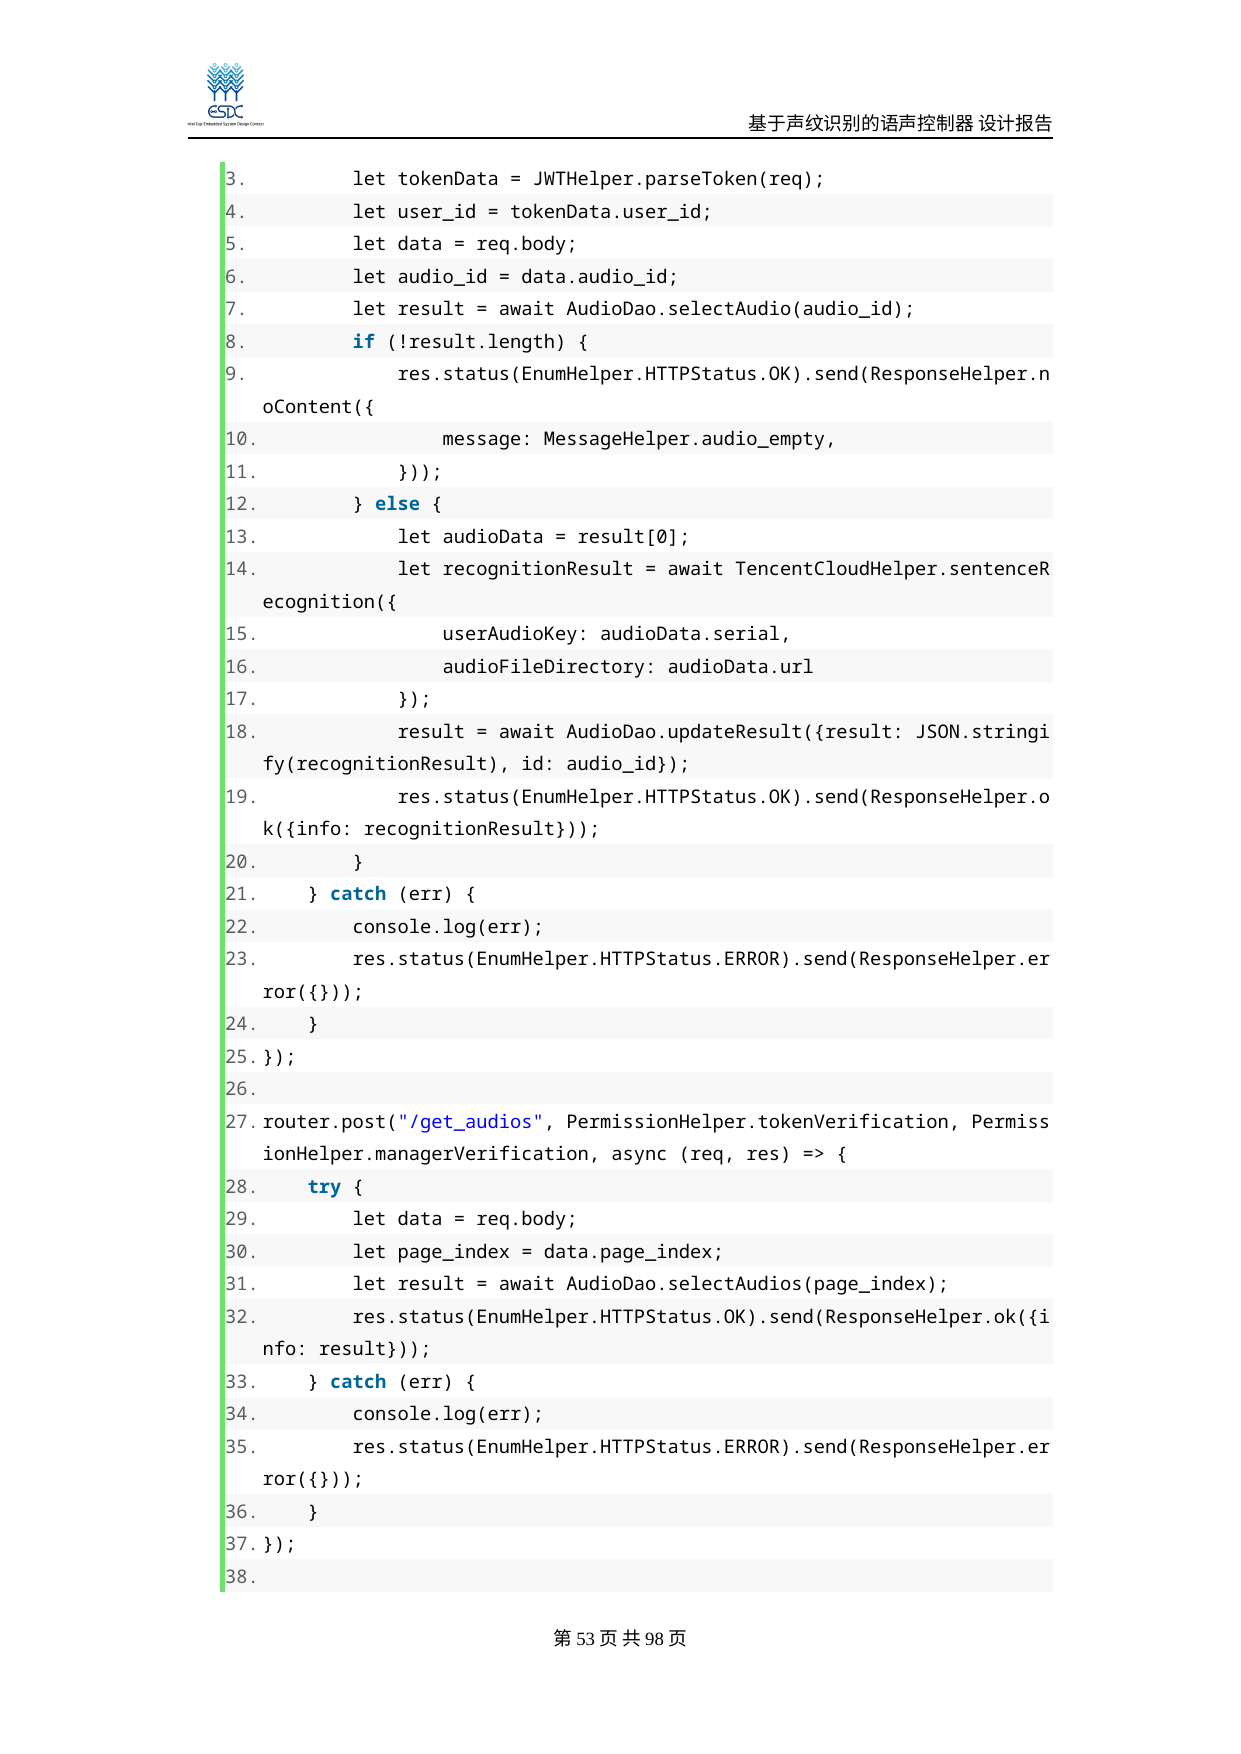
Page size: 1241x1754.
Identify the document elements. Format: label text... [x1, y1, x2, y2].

list let page_index = data.page_index; [225, 1234, 1053, 1267]
list } [225, 1494, 1053, 1527]
list let data = req.body; [225, 1202, 1053, 1234]
list res.status(EnumHelper.HTTPStatus.OK).send(ResponseHelper.noContent({ [225, 357, 1053, 422]
list let recognitionResult = await TencentCloudHelper.sentenceRecognition({ [225, 552, 1053, 617]
list } else { [225, 487, 1053, 519]
list try { [225, 1169, 1053, 1202]
list res.status(EnumHelper.HTTPStatus.OK).send(ResponseHelper.ok({info: recognitionResult})); [225, 779, 1053, 844]
list router.post("/get_audios", PermissionHelper.tokenVerification, PermissionHelper.managerVerification, async (req, res) => { [225, 1104, 1053, 1169]
list let audioData = result[0]; [225, 519, 1053, 552]
list let tokenData = JWTHelper.parseToken(req); [225, 162, 1053, 194]
list audioFileDirectory: audioData.url [225, 649, 1053, 682]
list }); [225, 1527, 1053, 1559]
list let audio_id = data.audio_id; [225, 259, 1053, 292]
list } [225, 1007, 1053, 1039]
list } catch (err) { [225, 1364, 1053, 1397]
list })); [225, 454, 1053, 487]
list console.log(err); [225, 909, 1053, 942]
list console.log(err); [225, 1397, 1053, 1429]
list res.status(EnumHelper.HTTPStatus.ERROR).send(ResponseHelper.error({})); [225, 1429, 1053, 1494]
list let data = req.body; [225, 227, 1053, 259]
list }); [225, 1039, 1053, 1072]
picture [187, 63, 264, 126]
list message: MessageHelper.audio_empty, [225, 422, 1053, 454]
list if (!result.length) { [225, 324, 1053, 357]
list } catch (err) { [225, 877, 1053, 909]
list res.status(EnumHelper.HTTPStatus.OK).send(ResponseHelper.ok({info: result})); [225, 1299, 1053, 1364]
list res.status(EnumHelper.HTTPStatus.ERROR).send(ResponseHelper.error({})); [225, 942, 1053, 1007]
list }); [225, 682, 1053, 714]
list let user_id = tokenData.user_id; [225, 194, 1053, 227]
list result = await AudioDao.updateResult({result: JSON.stringify(recognitionResult), id: audio_id}); [225, 714, 1053, 779]
list } [225, 844, 1053, 877]
list let result = await AudioDao.selectAudios(page_index); [225, 1267, 1053, 1299]
list userAudioKey: audioData.serial, [225, 617, 1053, 649]
list let result = await AudioDao.selectAudio(audio_id); [225, 292, 1053, 324]
